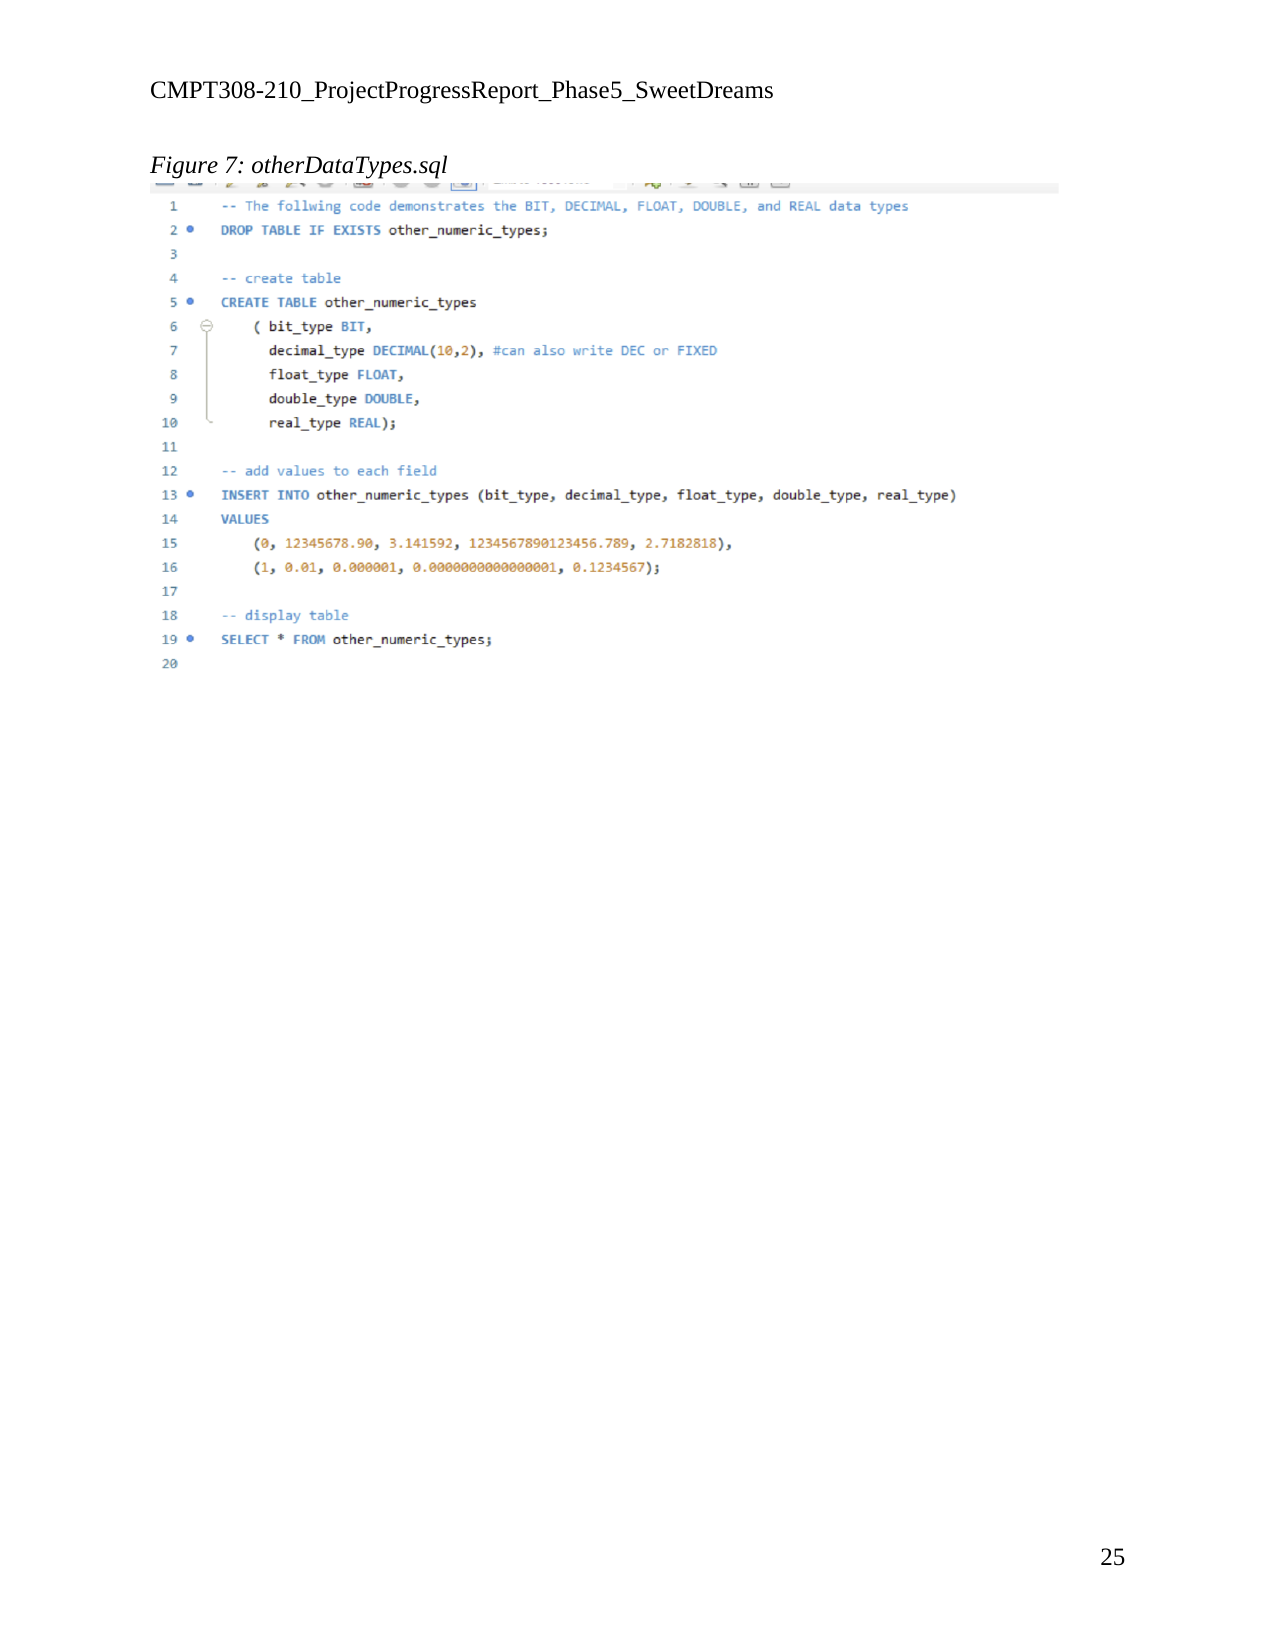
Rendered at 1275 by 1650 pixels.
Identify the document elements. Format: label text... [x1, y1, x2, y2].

picture [150, 183, 1059, 687]
subtitle Figure 7: otherDataTypes.sql [150, 150, 1125, 179]
